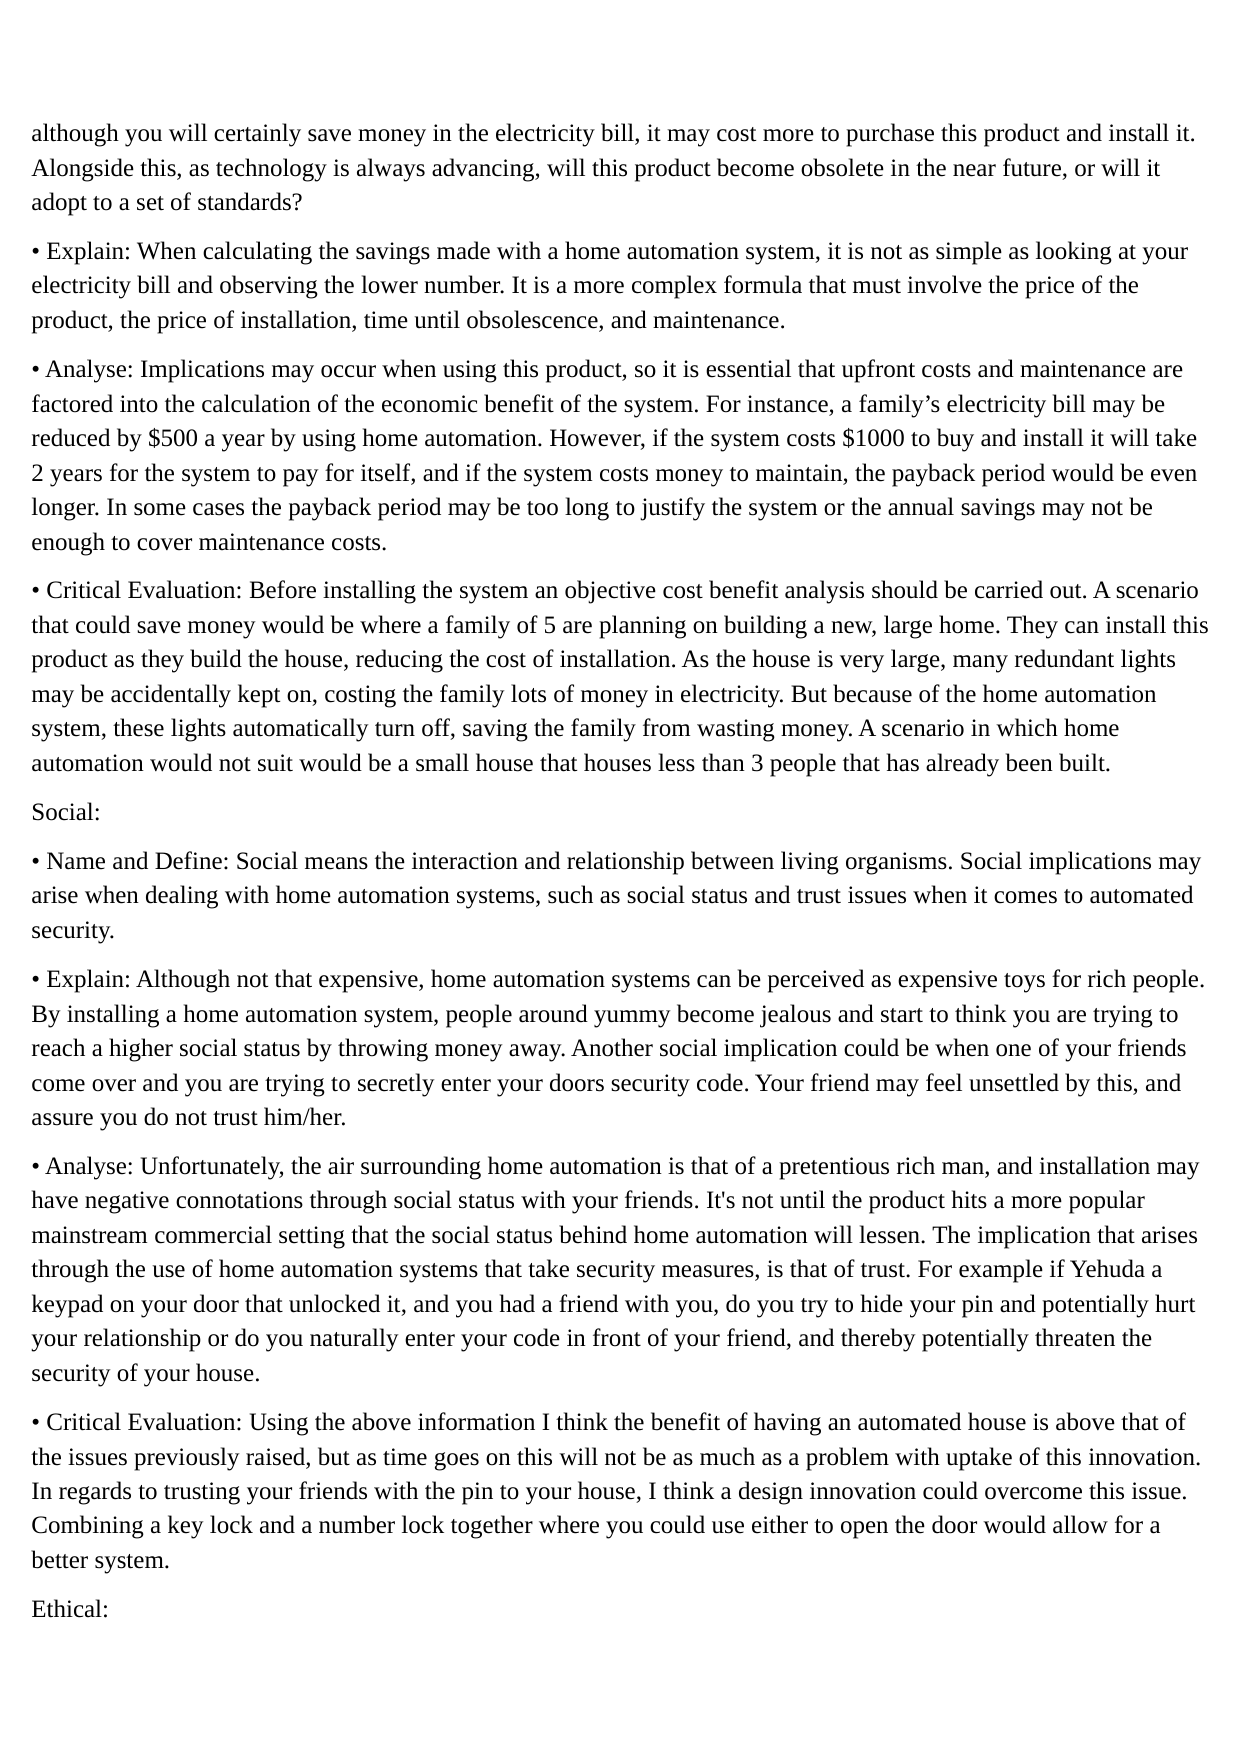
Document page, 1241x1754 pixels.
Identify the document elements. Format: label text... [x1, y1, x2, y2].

text • Name and Define: Social means the interaction and relationship between living organisms. Social implications may arise when dealing with home automation systems, such as social status and trust issues when it comes to automated security. [31, 846, 1212, 944]
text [31, 118, 1212, 216]
text • Analyse: Implications may occur when using this product, so it is essential that upfront costs and maintenance are factored into the calculation of the economic benefit of the system. For instance, a family’s electricity bill may be reduced by $500 a year by using home automation. However, if the system costs $1000 to buy and install it will take 2 years for the system to pay for itself, and if the system costs money to maintain, the payback period would be even longer. In some cases the payback period may be too long to justify the system or the annual savings may not be enough to cover maintenance costs. [31, 354, 1212, 555]
text Ethical: [31, 1594, 1212, 1623]
text • Critical Evaluation: Before installing the system an objective cost benefit analysis should be carried out. A scenario that could save money would be where a family of 5 are planning on building a new, large home. They can install this product as they build the house, reducing the cost of installation. As the house is very large, many redundant lights may be accidentally kept on, costing the family lots of money in electricity. But because of the home automation system, these lights automatically turn off, saving the family from wasting money. A scenario in which home automation would not suit would be a small house that houses less than 3 people that has already been built. [31, 576, 1212, 777]
text • Analyse: Unfortunately, the air surrounding home automation is that of a pretentious rich man, and installation may have negative connotations through social status with your friends. It's not until the product hits a more popular mainstream commercial setting that the social status behind home automation will lessen. The implication that arises through the use of home automation systems that take security measures, is that of trust. For example if Yehuda a keypad on your door that unlocked it, and you had a friend with you, do you try to hide your pin and potentially hurt your relationship or do you naturally enter your code in front of your friend, and thereby potentially threaten the security of your house. [31, 1151, 1212, 1387]
text Social: [31, 797, 1212, 826]
text • Explain: Although not that expensive, home automation systems can be perceived as expensive toys for rich people. By installing a home automation system, people around yummy become jealous and start to think you are trying to reach a higher social status by throwing money away. Another social implication could be when one of your friends come over and you are trying to secretly enter your doors security code. Your friend may feel unsettled by this, and assure you do not trust him/her. [31, 964, 1212, 1131]
text • Explain: When calculating the savings made with a home automation system, it is not as simple as looking at your electricity bill and observing the lower number. It is a more complex formula that must involve the price of the product, the price of installation, time until obsolescence, and maintenance. [31, 236, 1212, 334]
text • Critical Evaluation: Using the above information I think the benefit of having an automated house is above that of the issues previously raised, but as time goes on this will not be as much as a problem with uptake of this innovation. In regards to trusting your friends with the pin to your house, I think a design innovation could overcome this issue. Combining a key lock and a number lock together where you could use either to open the door would allow for a better system. [31, 1407, 1212, 1574]
